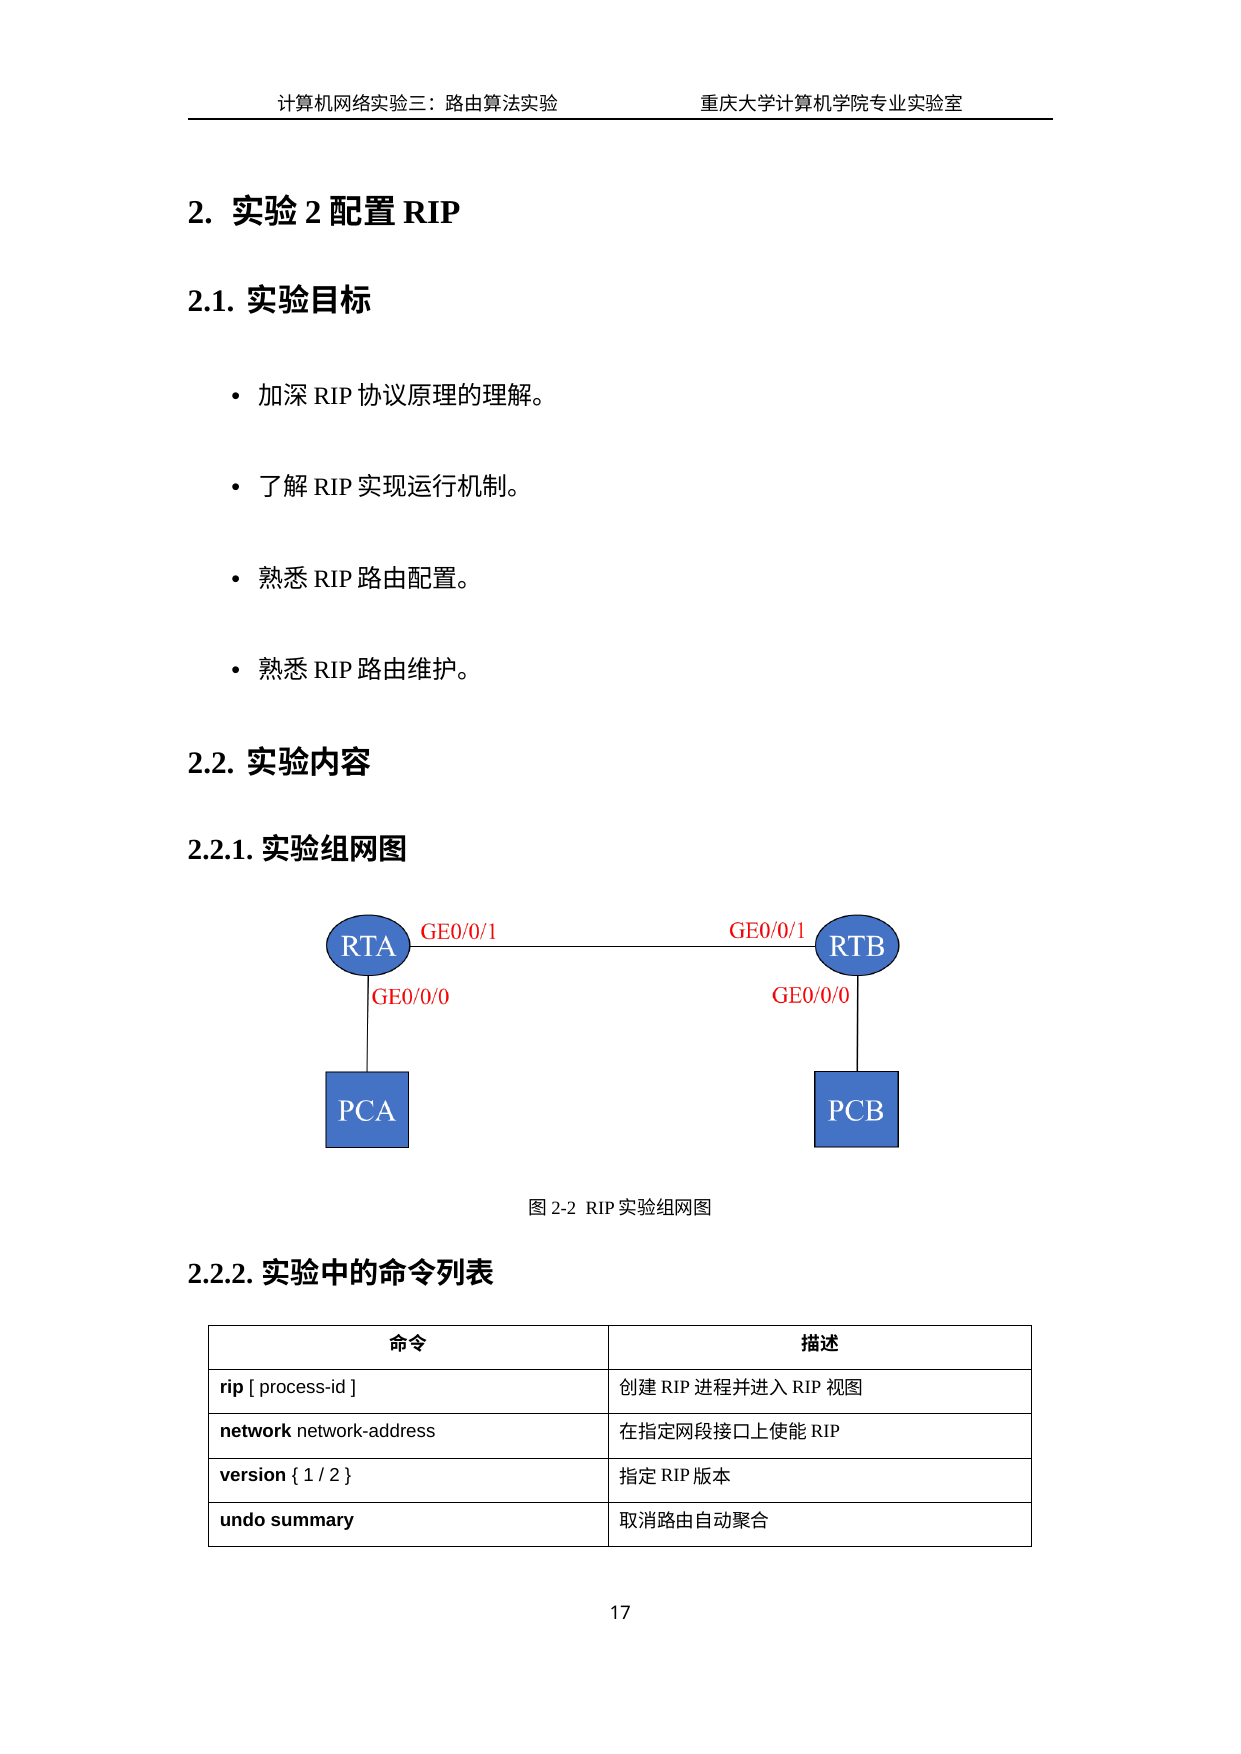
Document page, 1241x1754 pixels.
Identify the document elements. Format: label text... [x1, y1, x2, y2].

subtitle 实验组网图 [187, 814, 1053, 879]
list 熟悉RIP路由配置。 [231, 544, 1053, 609]
list 加深RIP协议原理的理解。 [231, 361, 1053, 426]
table_cell 指定RIP版本 [609, 1459, 1031, 1502]
subtitle 实验中的命令列表 [187, 1239, 1053, 1304]
table_cell version { 1 / 2 } [209, 1459, 608, 1502]
table_cell 创建RIP 进程并进入RIP 视图 [609, 1370, 1031, 1413]
subtitle 实验目标 [187, 265, 1053, 330]
list 了解RIP实现运行机制。 [231, 452, 1053, 517]
picture [319, 908, 922, 1148]
table_cell 取消路由自动聚合 [609, 1503, 1031, 1546]
list 熟悉RIP路由维护。 [231, 635, 1053, 700]
table_cell 在指定网段接口上使能RIP [609, 1414, 1031, 1458]
subtitle 实验2 配置RIP [187, 176, 1053, 241]
subtitle 实验内容 [187, 727, 1053, 792]
table_cell rip [ process-id ] [209, 1370, 608, 1413]
table_header 描述 [609, 1326, 1031, 1369]
table_cell undo summary [209, 1503, 608, 1546]
table_header 命令 [209, 1326, 608, 1369]
table_cell network network-address [209, 1414, 608, 1458]
